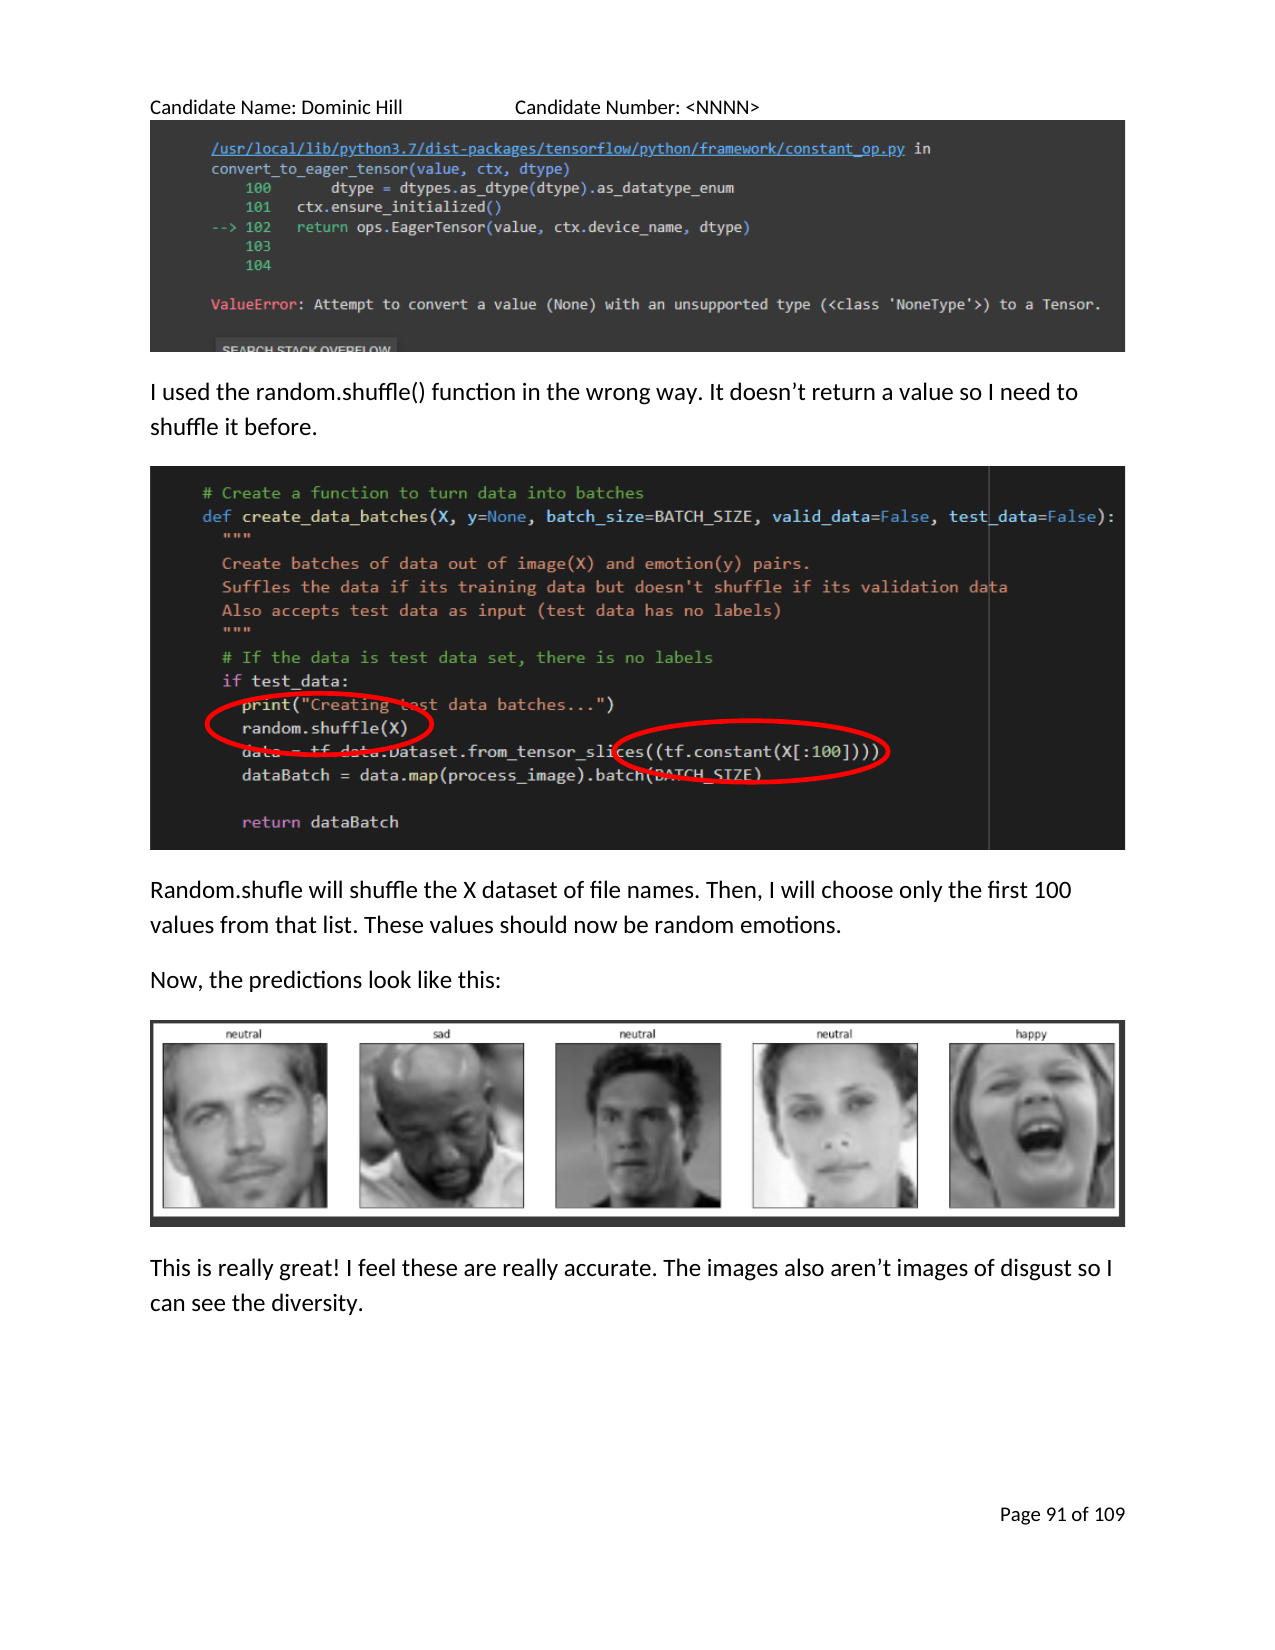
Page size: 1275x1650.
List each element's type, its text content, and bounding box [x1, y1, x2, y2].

text Random.shufle will shuffle the X dataset of file names. Then, I will choose only the first 100 values from that list. These values should now be random emotions. [150, 874, 1125, 939]
text Now, the predictions look like this: [150, 965, 1125, 995]
picture [150, 1020, 1125, 1227]
picture [150, 120, 1125, 352]
text I used the random.shuffle() function in the wrong way. It doesn’t return a value so I need to shuffle it before. [150, 376, 1125, 441]
picture [150, 466, 1125, 850]
text This is really great! I feel these are really accurate. The images also aren’t images of disgust so I can see the diversity. [150, 1252, 1125, 1317]
